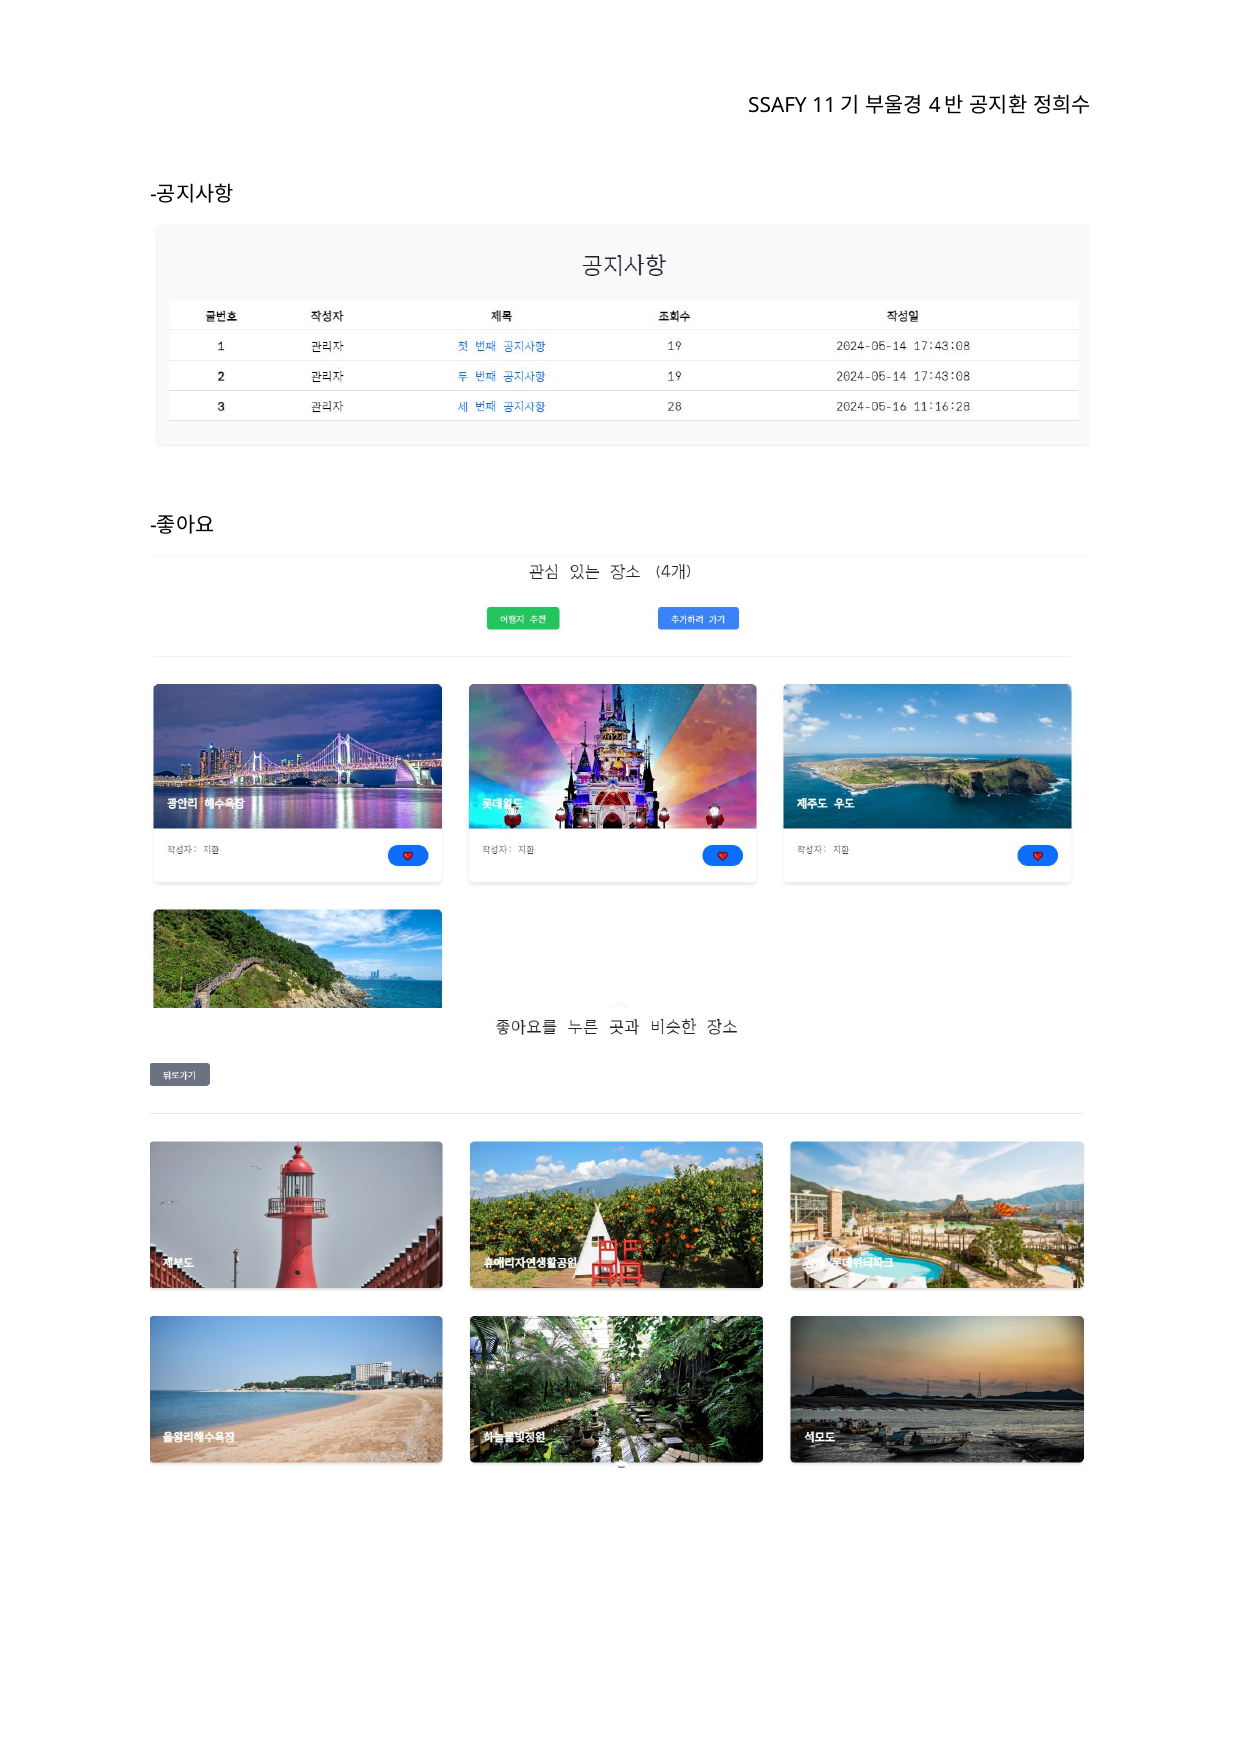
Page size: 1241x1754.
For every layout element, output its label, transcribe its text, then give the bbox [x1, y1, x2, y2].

text -공지사항 [150, 177, 1090, 207]
picture [150, 224, 1091, 447]
text -좋아요 [150, 508, 1090, 538]
picture [150, 555, 1091, 1468]
